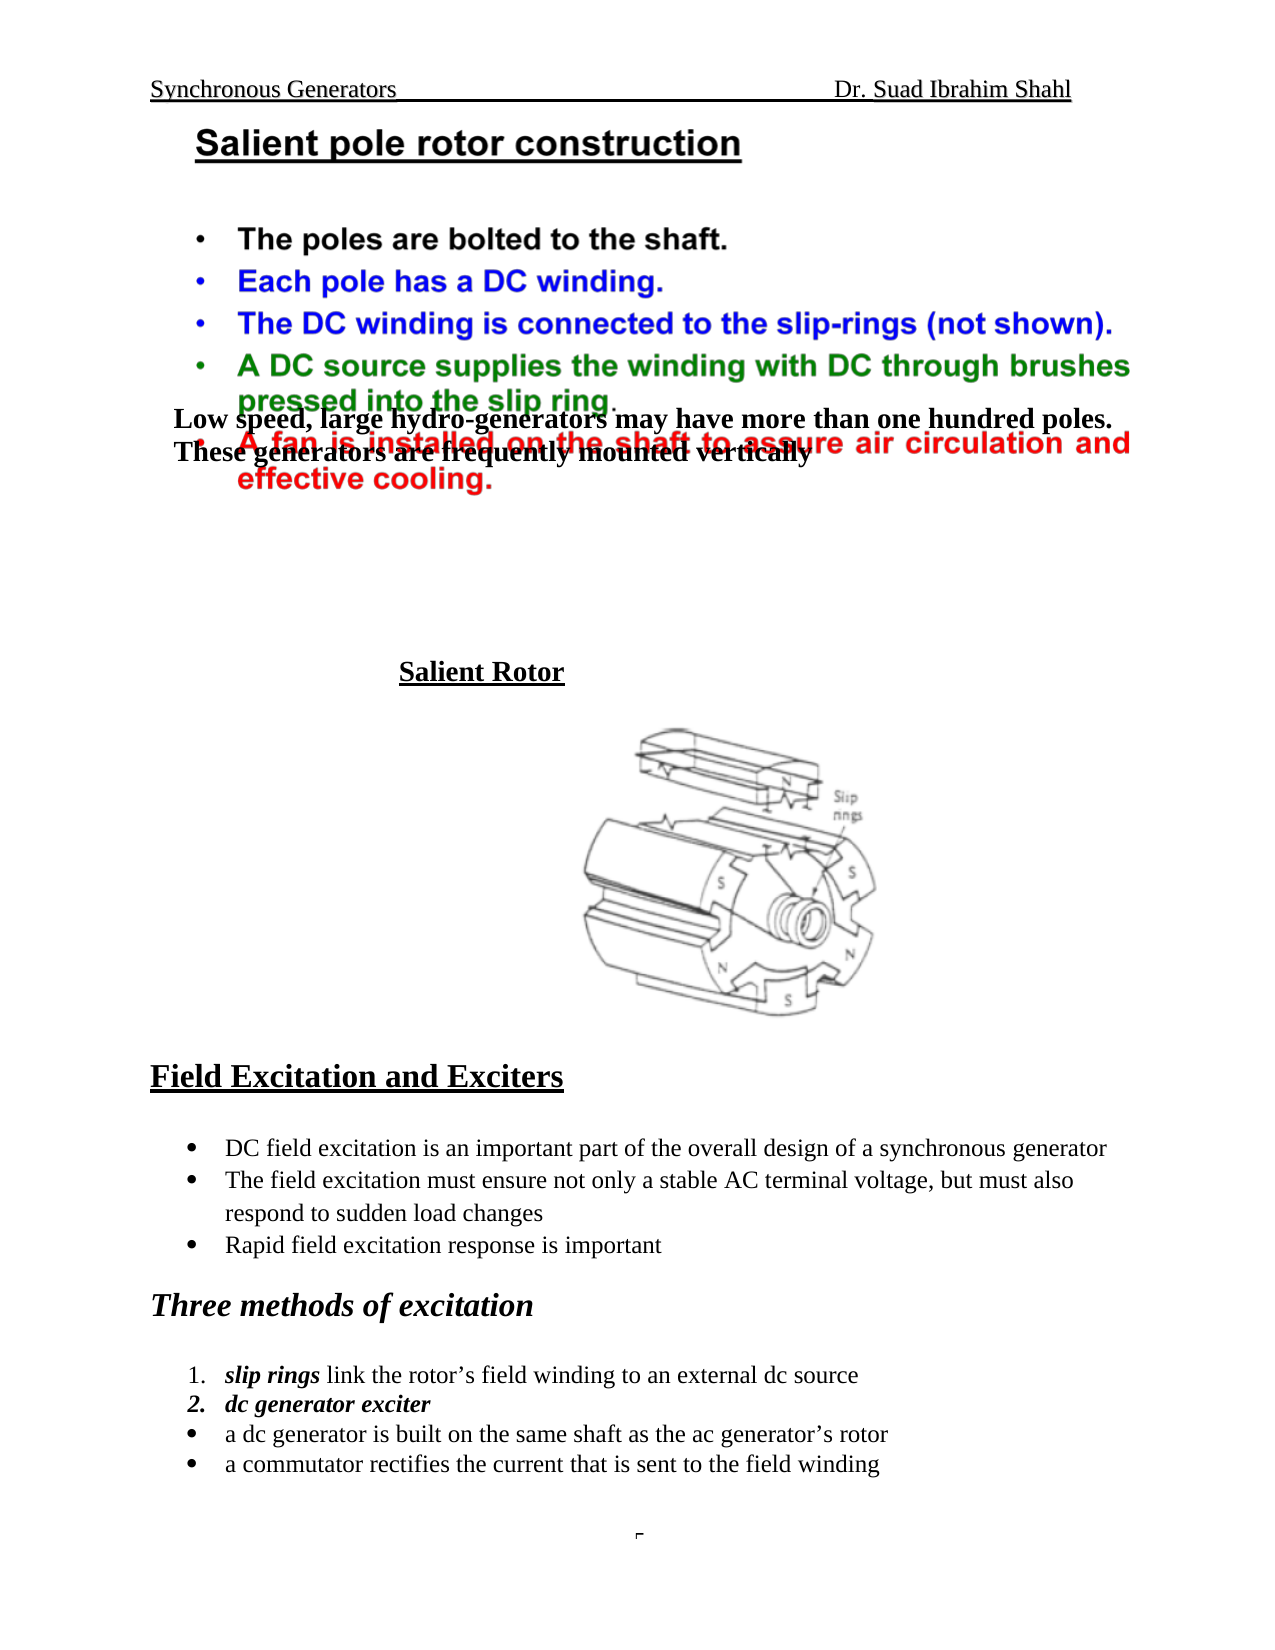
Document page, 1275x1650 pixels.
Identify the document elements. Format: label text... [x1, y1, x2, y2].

list The field excitation must ensure not only a stable AC terminal voltage, but must also respond to sudden load changes [187, 1165, 1074, 1227]
text Three methods of excitation [150, 1285, 1142, 1323]
picture [173, 110, 1149, 627]
list a dc generator is built on the same shaft as the ac generator’s rotor [187, 1418, 1142, 1449]
picture [504, 689, 1055, 1021]
text Salient Rotor [150, 654, 1142, 687]
list a commutator rectifies the current that is sent to the field winding [187, 1449, 1142, 1478]
text 1. slip rings link the rotor’s field winding to an external dc source [187, 1361, 1142, 1389]
text Field Excitation and Exciters [150, 1056, 1142, 1095]
list DC field excitation is an important part of the overall design of a synchronous generator [187, 1133, 1142, 1161]
list dc generator exciter [187, 1390, 1142, 1418]
list Rapid field excitation response is important [187, 1231, 1142, 1259]
